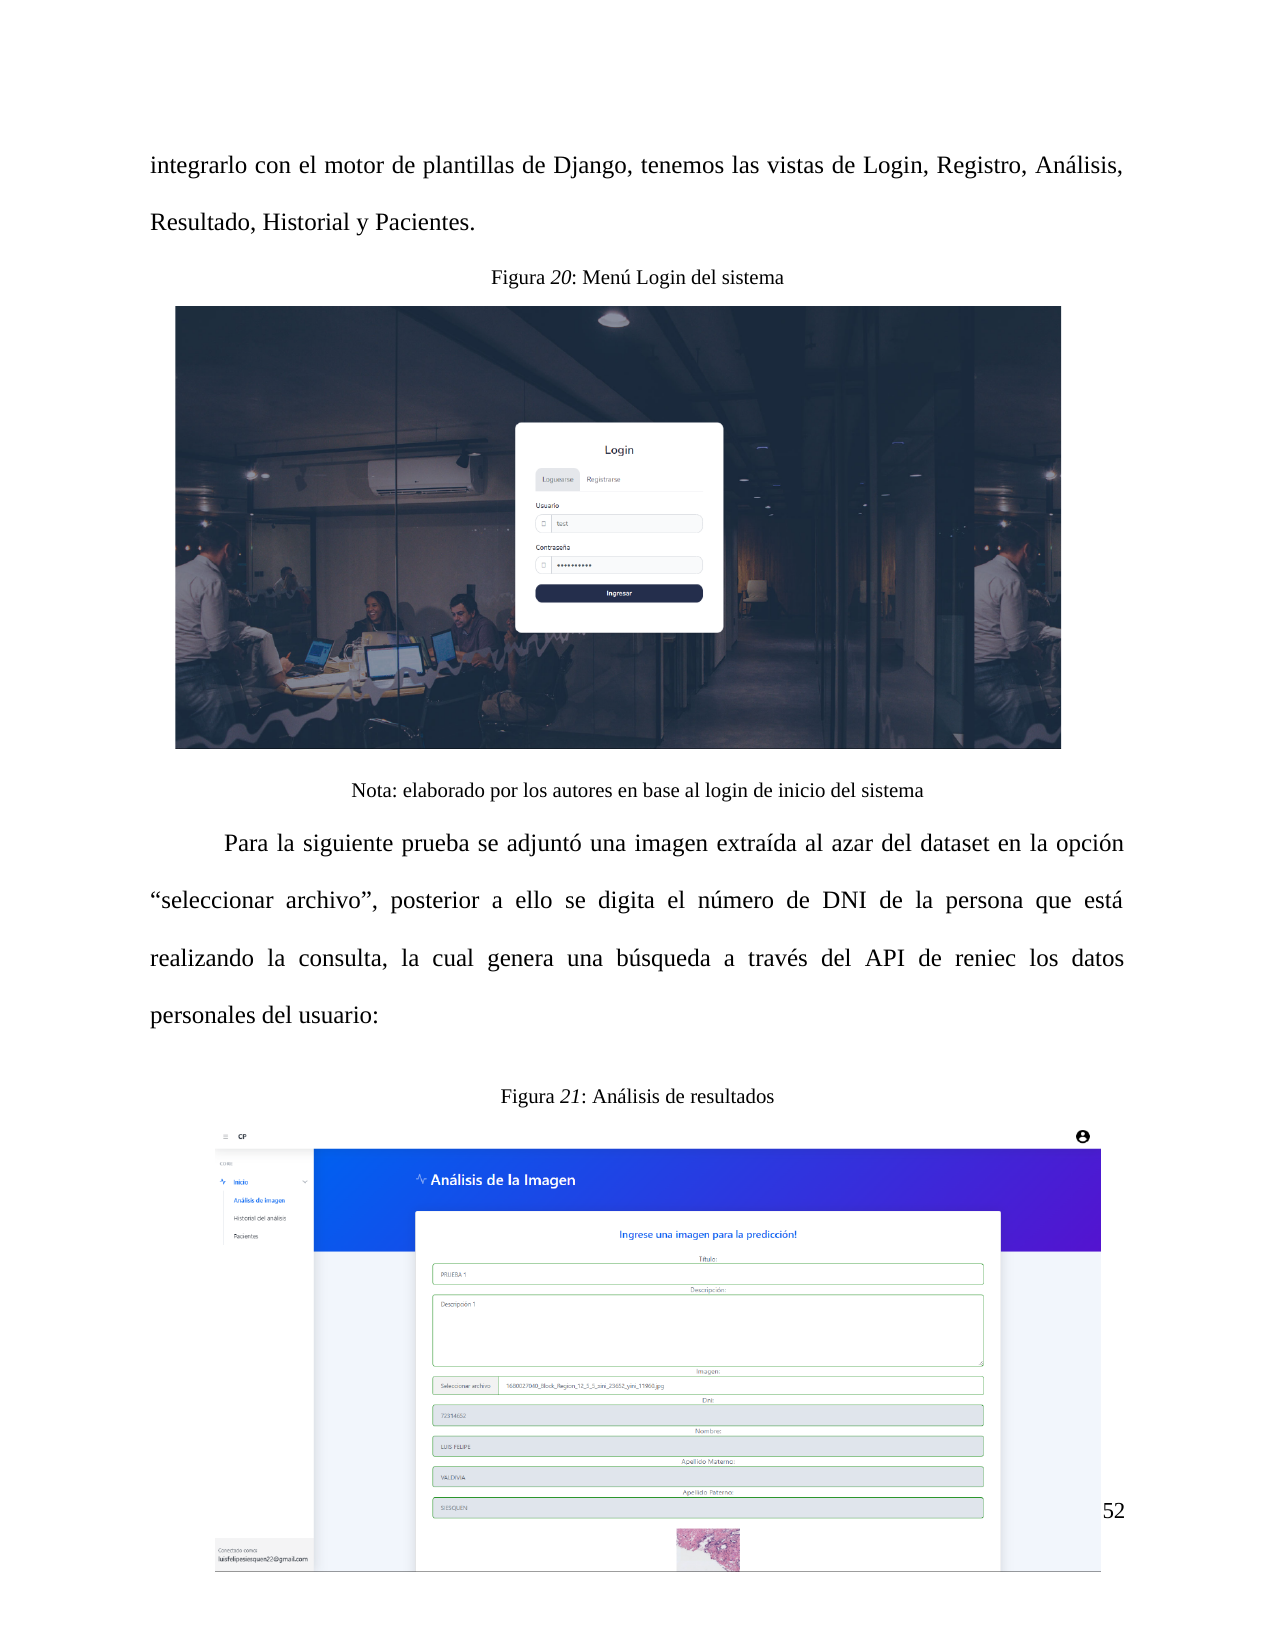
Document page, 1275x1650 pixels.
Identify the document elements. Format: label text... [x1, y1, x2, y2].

picture [215, 1124, 1101, 1572]
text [150, 150, 1125, 236]
text Para la siguiente prueba se adjuntó una imagen extraída al azar del dataset en la opción “seleccionar archivo”, posterior a ello se digita el número de DNI de la persona que está realizando la consulta, la cual genera una búsqueda a través del API de reniec los datos personales del usuario: [150, 828, 1125, 1029]
text Nota: elaborado por los autores en base al login de inicio del sistema [150, 687, 1125, 802]
text Figura 21: Análisis de resultados [150, 1084, 1125, 1108]
text Figura 20: Menú Login del sistema [150, 265, 1125, 289]
picture [175, 306, 1062, 749]
